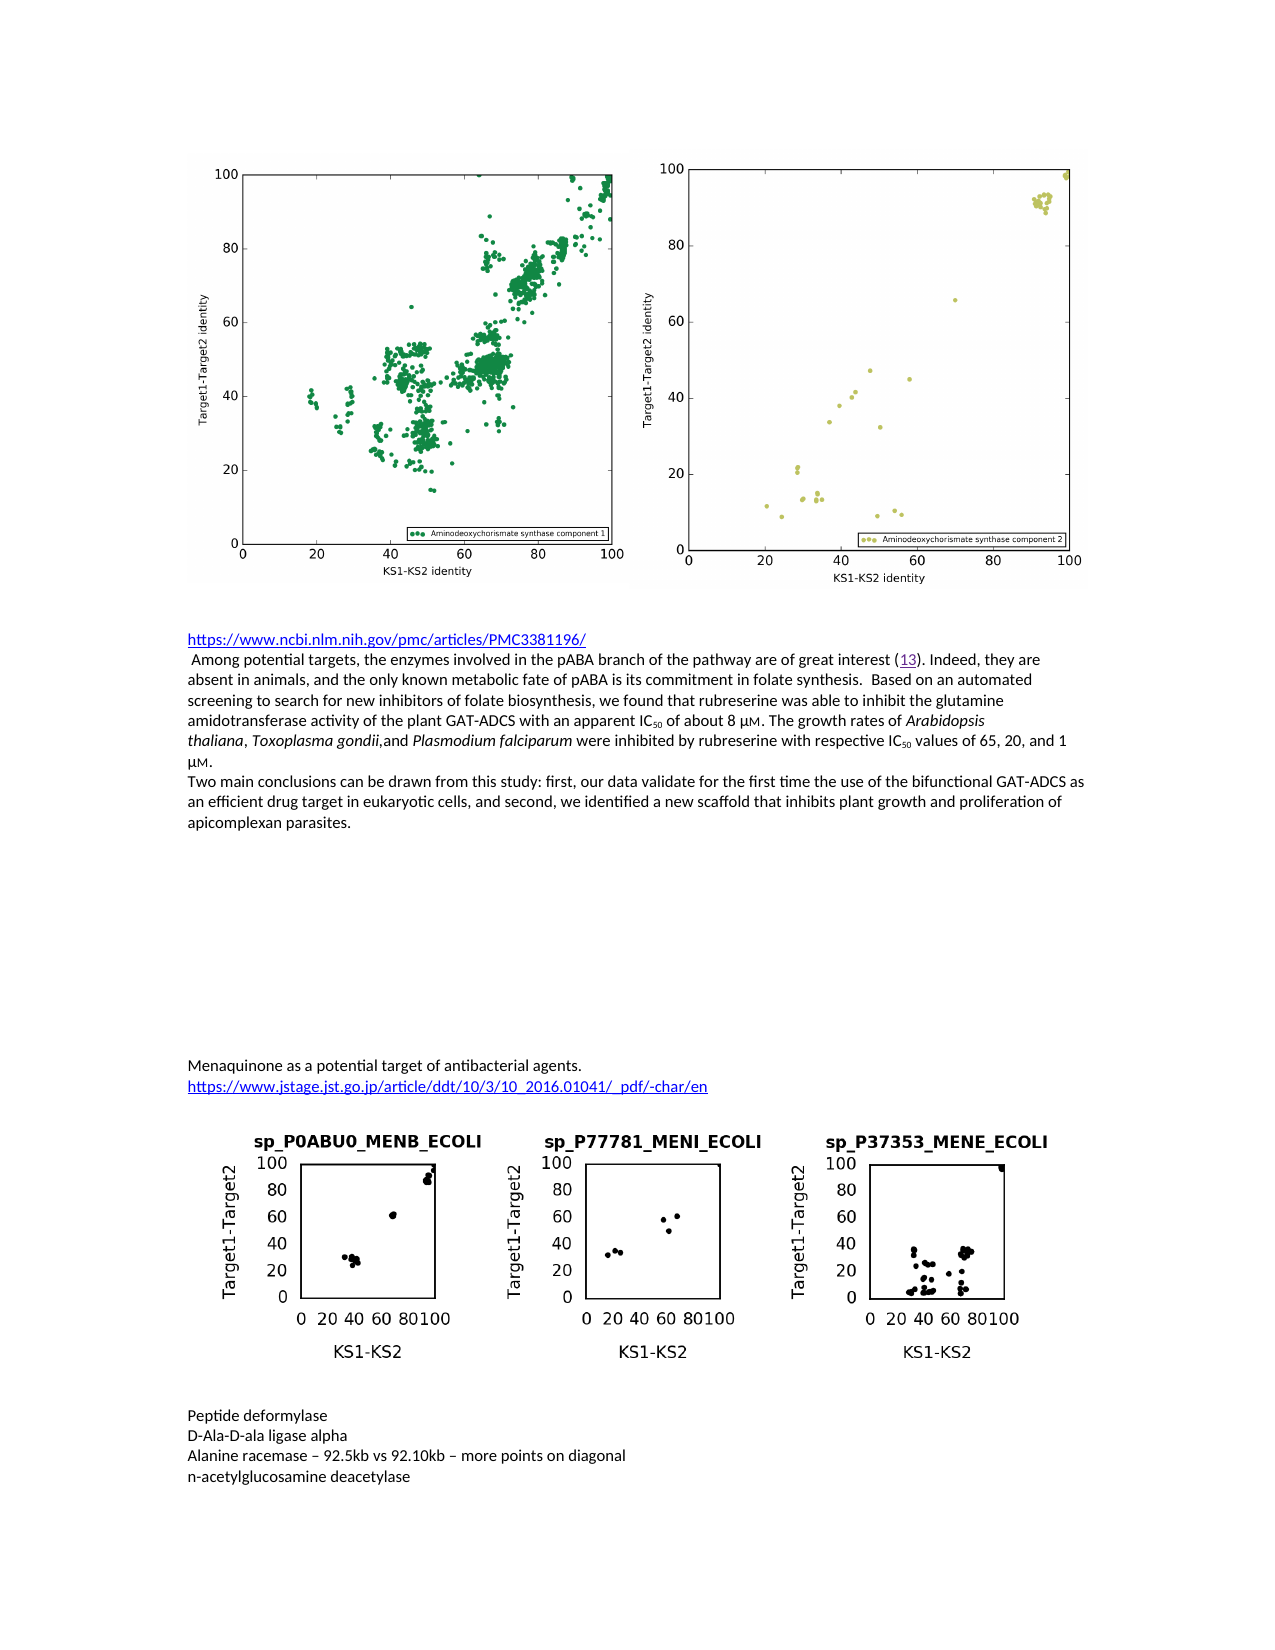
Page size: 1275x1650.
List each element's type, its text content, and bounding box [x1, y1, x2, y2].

picture [187, 1116, 1088, 1365]
text https://www.ncbi.nlm.nih.gov/pmc/articles/PMC3381196/ [187, 629, 1087, 649]
picture [187, 149, 1088, 589]
text Peptide deformylase [187, 1405, 1087, 1425]
text https://www.jstage.jst.go.jp/article/ddt/10/3/10_2016.01041/_pdf/-char/en [187, 1076, 1087, 1096]
text Two main conclusions can be drawn from this study: first, our data validate for the first time the use of the bifunctional GAT-ADCS as an efficient drug target in eukaryotic cells, and second, we identified a new scaffold that inhibits plant growth and proliferation of apicomplexan parasites. [351, 771, 1087, 832]
text n-acetylglucosamine deacetylase [187, 1466, 1087, 1486]
text Menaquinone as a potential target of antibacterial agents. [187, 1056, 1087, 1076]
text Alanine racemase – 92.5kb vs 92.10kb – more points on diagonal [187, 1446, 1087, 1466]
text D-Ala-D-ala ligase alpha [187, 1425, 1087, 1446]
text Among potential targets, the enzymes involved in the pABA branch of the pathway are of great interest (13). Indeed, they are absent in animals, and the only known metabolic fate of pABA is its commitment in folate synthesis. Based on an automated screening to search for new inhibitors of folate biosynthesis, we found that rubreserine was able to inhibit the glutamine amidotransferase activity of the plant GAT-ADCS with an apparent IC50 of about 8 μm. The growth rates of Arabidopsis thaliana, Toxoplasma gondii,and Plasmodium falciparum were inhibited by rubreserine with respective IC50 values of 65, 20, and 1 μm. [217, 649, 1087, 771]
